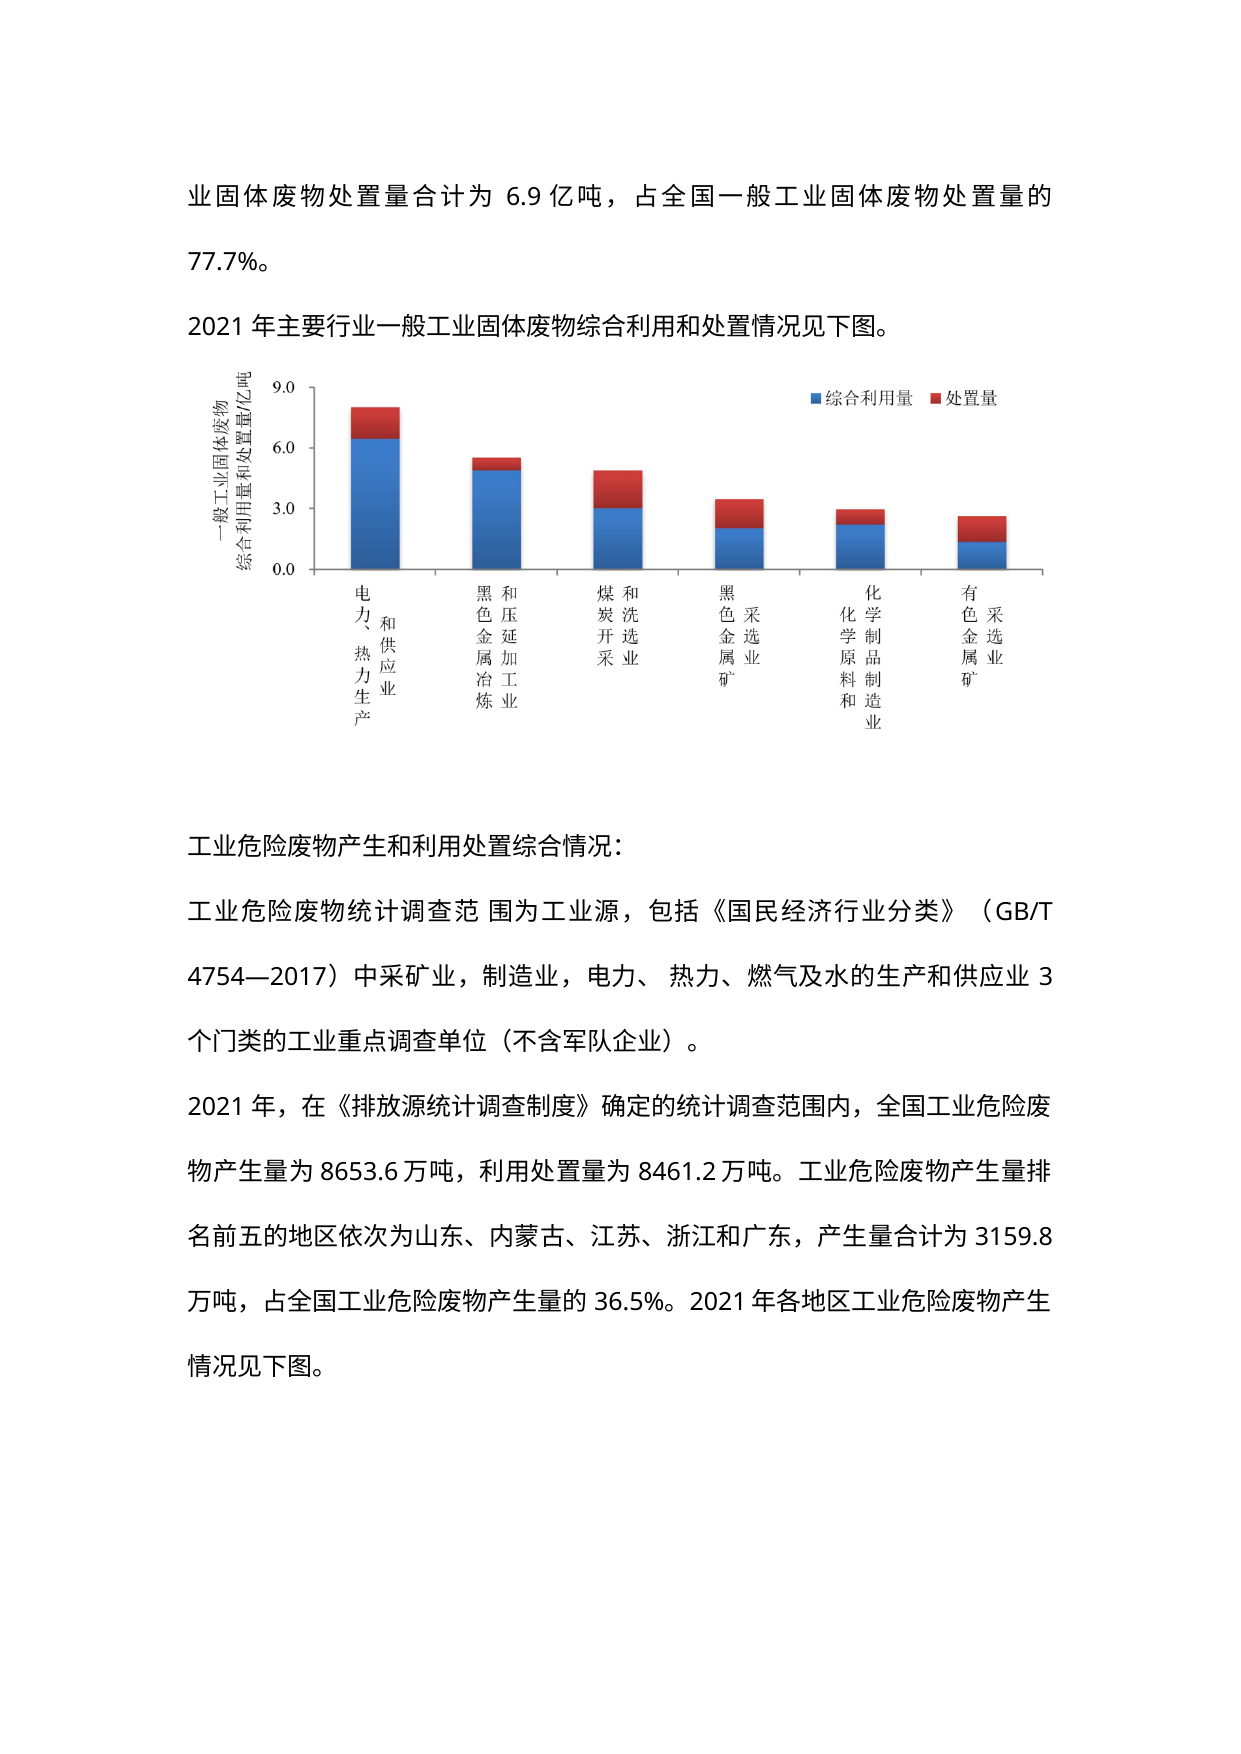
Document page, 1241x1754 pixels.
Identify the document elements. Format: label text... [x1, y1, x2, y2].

list 工业危险废物统计调查范 围为工业源，包括《国民经济行业分类》（GB/T 4754—2017）中采矿业，制造业，电力、 热力、燃气及水的生产和供应业3个门类的工业重点调查单位（不含军队企业）。 [187, 877, 1053, 1072]
list 工业危险废物产生和利用处置综合情况： [187, 812, 1053, 877]
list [187, 162, 1053, 292]
picture [187, 357, 1052, 755]
list 2021 年主要行业一般工业固体废物综合利用和处置情况见下图。 [187, 292, 1053, 357]
list 2021 年，在《排放源统计调查制度》确定的统计调查范围内，全国工业危险废物产生量为8653.6万吨，利用处置量为8461.2万吨。工业危险废物产生量排名前五的地区依次为山东、内蒙古、江苏、浙江和广东，产生量合计为3159.8万吨，占全国工业危险废物产生量的36.5%。2021年各地区工业危险废物产生情况见下图。 [187, 1072, 1053, 1397]
